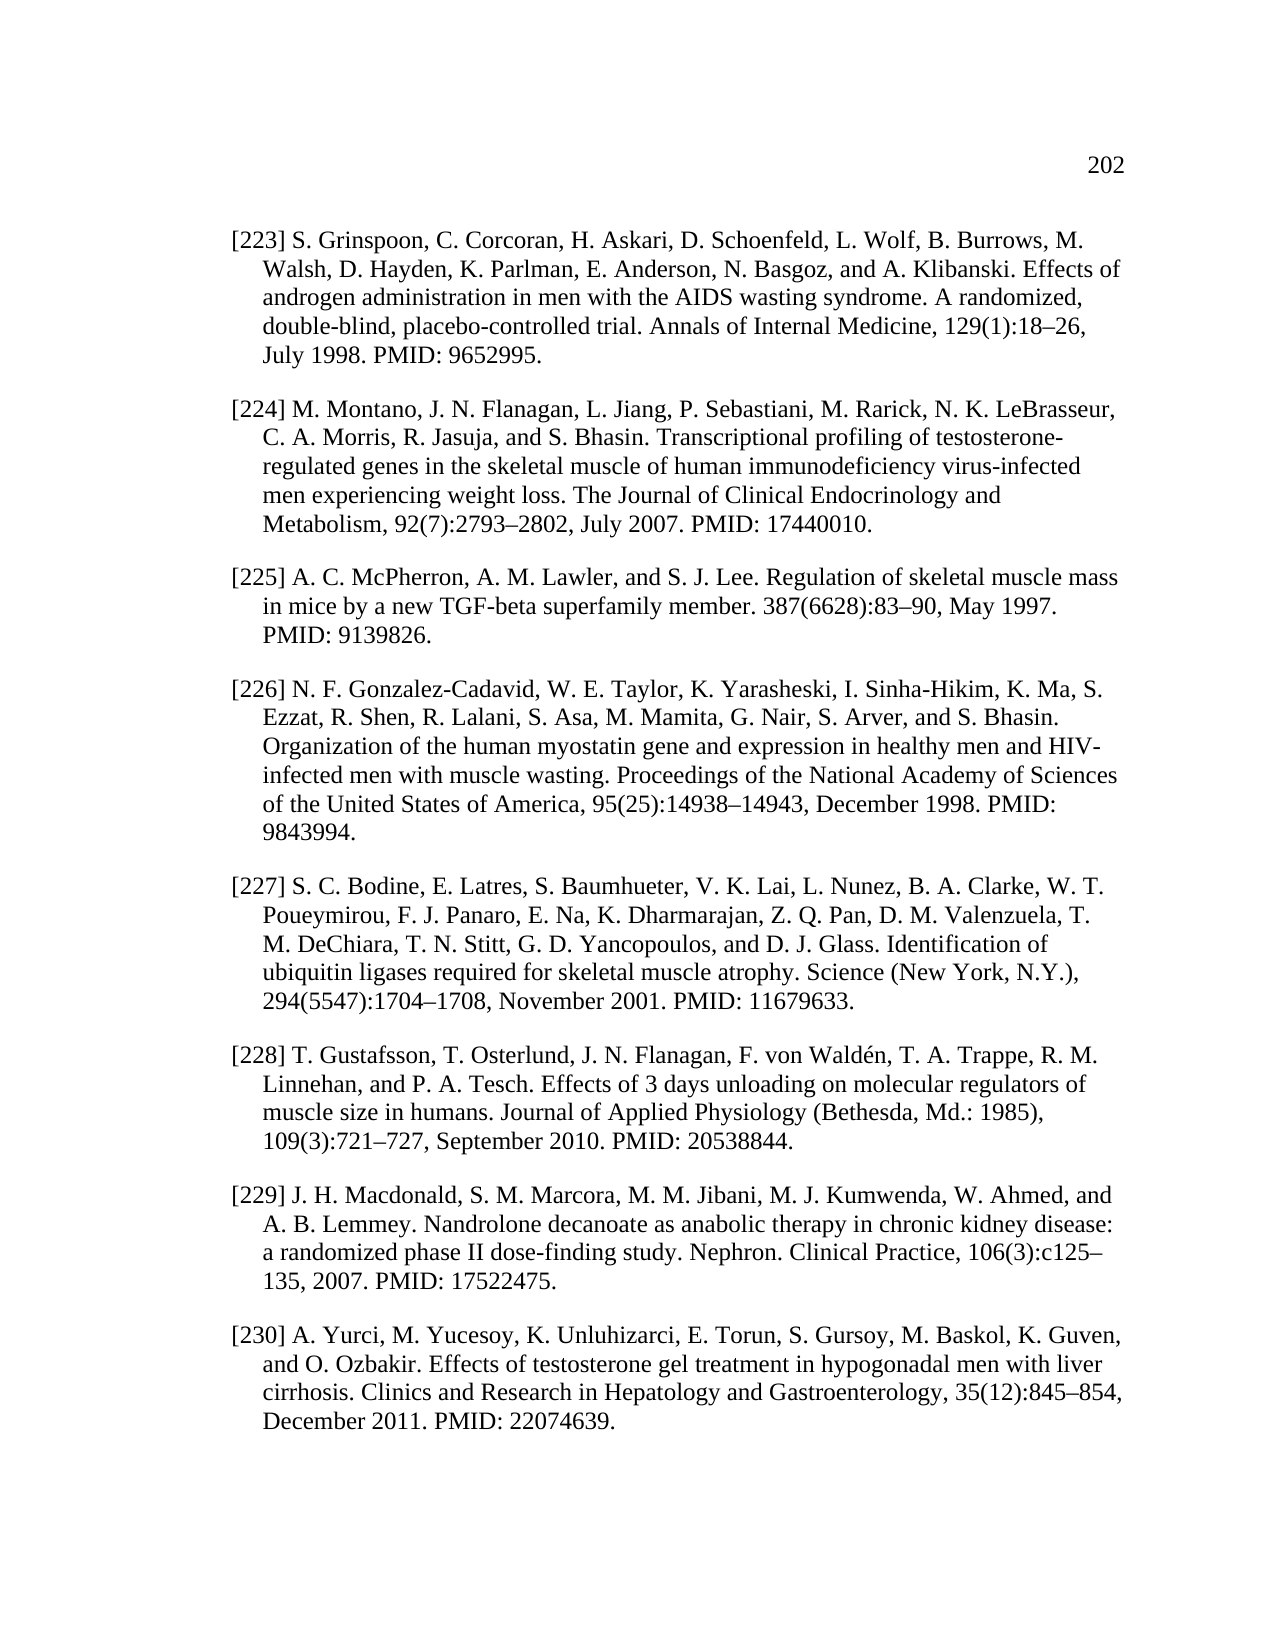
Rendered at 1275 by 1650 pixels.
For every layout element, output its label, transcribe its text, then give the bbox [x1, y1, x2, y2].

text [226] N. F. Gonzalez-Cadavid, W. E. Taylor, K. Yarasheski, I. Sinha-Hikim, K. Ma, S. Ezzat, R. Shen, R. Lalani, S. Asa, M. Mamita, G. Nair, S. Arver, and S. Bhasin. Organization of the human myostatin gene and expression in healthy men and HIV-infected men with muscle wasting. Proceedings of the National Academy of Sciences of the United States of America, 95(25):14938–14943, December 1998. PMID: 9843994. [225, 674, 1125, 846]
text [224] M. Montano, J. N. Flanagan, L. Jiang, P. Sebastiani, M. Rarick, N. K. LeBrasseur, C. A. Morris, R. Jasuja, and S. Bhasin. Transcriptional profiling of testosterone-regulated genes in the skeletal muscle of human immunodeficiency virus-infected men experiencing weight loss. The Journal of Clinical Endocrinology and Metabolism, 92(7):2793–2802, July 2007. PMID: 17440010. [225, 394, 1125, 537]
text [230] A. Yurci, M. Yucesoy, K. Unluhizarci, E. Torun, S. Gursoy, M. Baskol, K. Guven, and O. Ozbakir. Effects of testosterone gel treatment in hypogonadal men with liver cirrhosis. Clinics and Research in Hepatology and Gastroenterology, 35(12):845–854, December 2011. PMID: 22074639. [225, 1320, 1125, 1435]
text [223] S. Grinspoon, C. Corcoran, H. Askari, D. Schoenfeld, L. Wolf, B. Burrows, M. Walsh, D. Hayden, K. Parlman, E. Anderson, N. Basgoz, and A. Klibanski. Effects of androgen administration in men with the AIDS wasting syndrome. A randomized, double-blind, placebo-controlled trial. Annals of Internal Medicine, 129(1):18–26, July 1998. PMID: 9652995. [225, 225, 1125, 369]
text [225] A. C. McPherron, A. M. Lawler, and S. J. Lee. Regulation of skeletal muscle mass in mice by a new TGF-beta superfamily member. 387(6628):83–90, May 1997. PMID: 9139826. [225, 562, 1125, 649]
text [228] T. Gustafsson, T. Osterlund, J. N. Flanagan, F. von Waldén, T. A. Trappe, R. M. Linnehan, and P. A. Tesch. Effects of 3 days unloading on molecular regulators of muscle size in humans. Journal of Applied Physiology (Bethesda, Md.: 1985), 109(3):721–727, September 2010. PMID: 20538844. [225, 1040, 1125, 1155]
text [227] S. C. Bodine, E. Latres, S. Baumhueter, V. K. Lai, L. Nunez, B. A. Clarke, W. T. Poueymirou, F. J. Panaro, E. Na, K. Dharmarajan, Z. Q. Pan, D. M. Valenzuela, T. M. DeChiara, T. N. Stitt, G. D. Yancopoulos, and D. J. Glass. Identification of ubiquitin ligases required for skeletal muscle atrophy. Science (New York, N.Y.), 294(5547):1704–1708, November 2001. PMID: 11679633. [225, 871, 1125, 1015]
text [229] J. H. Macdonald, S. M. Marcora, M. M. Jibani, M. J. Kumwenda, W. Ahmed, and A. B. Lemmey. Nandrolone decanoate as anabolic therapy in chronic kidney disease: a randomized phase II dose-finding study. Nephron. Clinical Practice, 106(3):c125–135, 2007. PMID: 17522475. [225, 1180, 1125, 1295]
